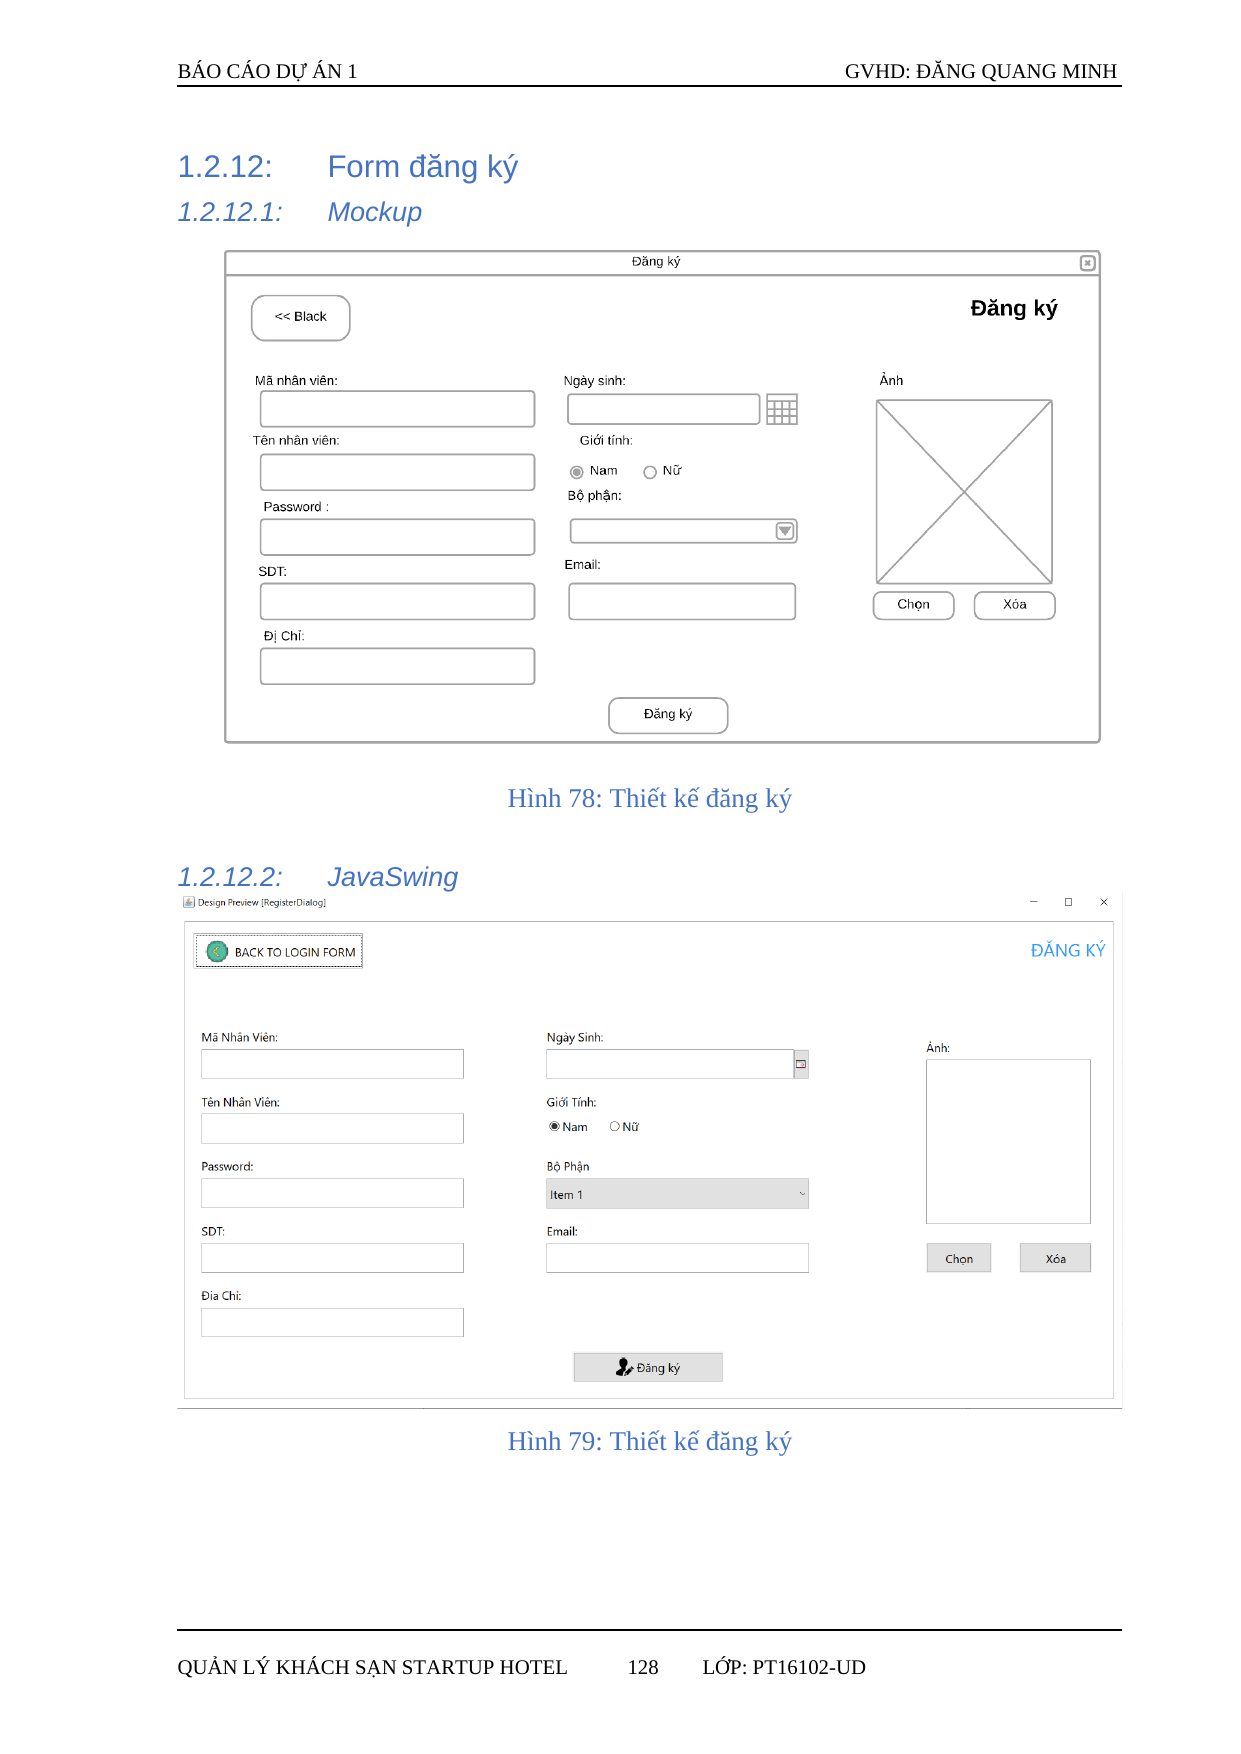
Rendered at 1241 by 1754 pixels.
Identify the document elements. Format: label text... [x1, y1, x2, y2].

picture [177, 227, 1123, 766]
subtitle JavaSwing [177, 861, 1122, 892]
subtitle Form đăng ký [177, 148, 1122, 184]
text Hình 78: Thiết kế đăng ký [177, 782, 1122, 813]
text Hình 79: Thiết kế đăng ký [177, 1425, 1122, 1456]
subtitle Mockup [177, 196, 1122, 227]
picture [177, 892, 1123, 1409]
